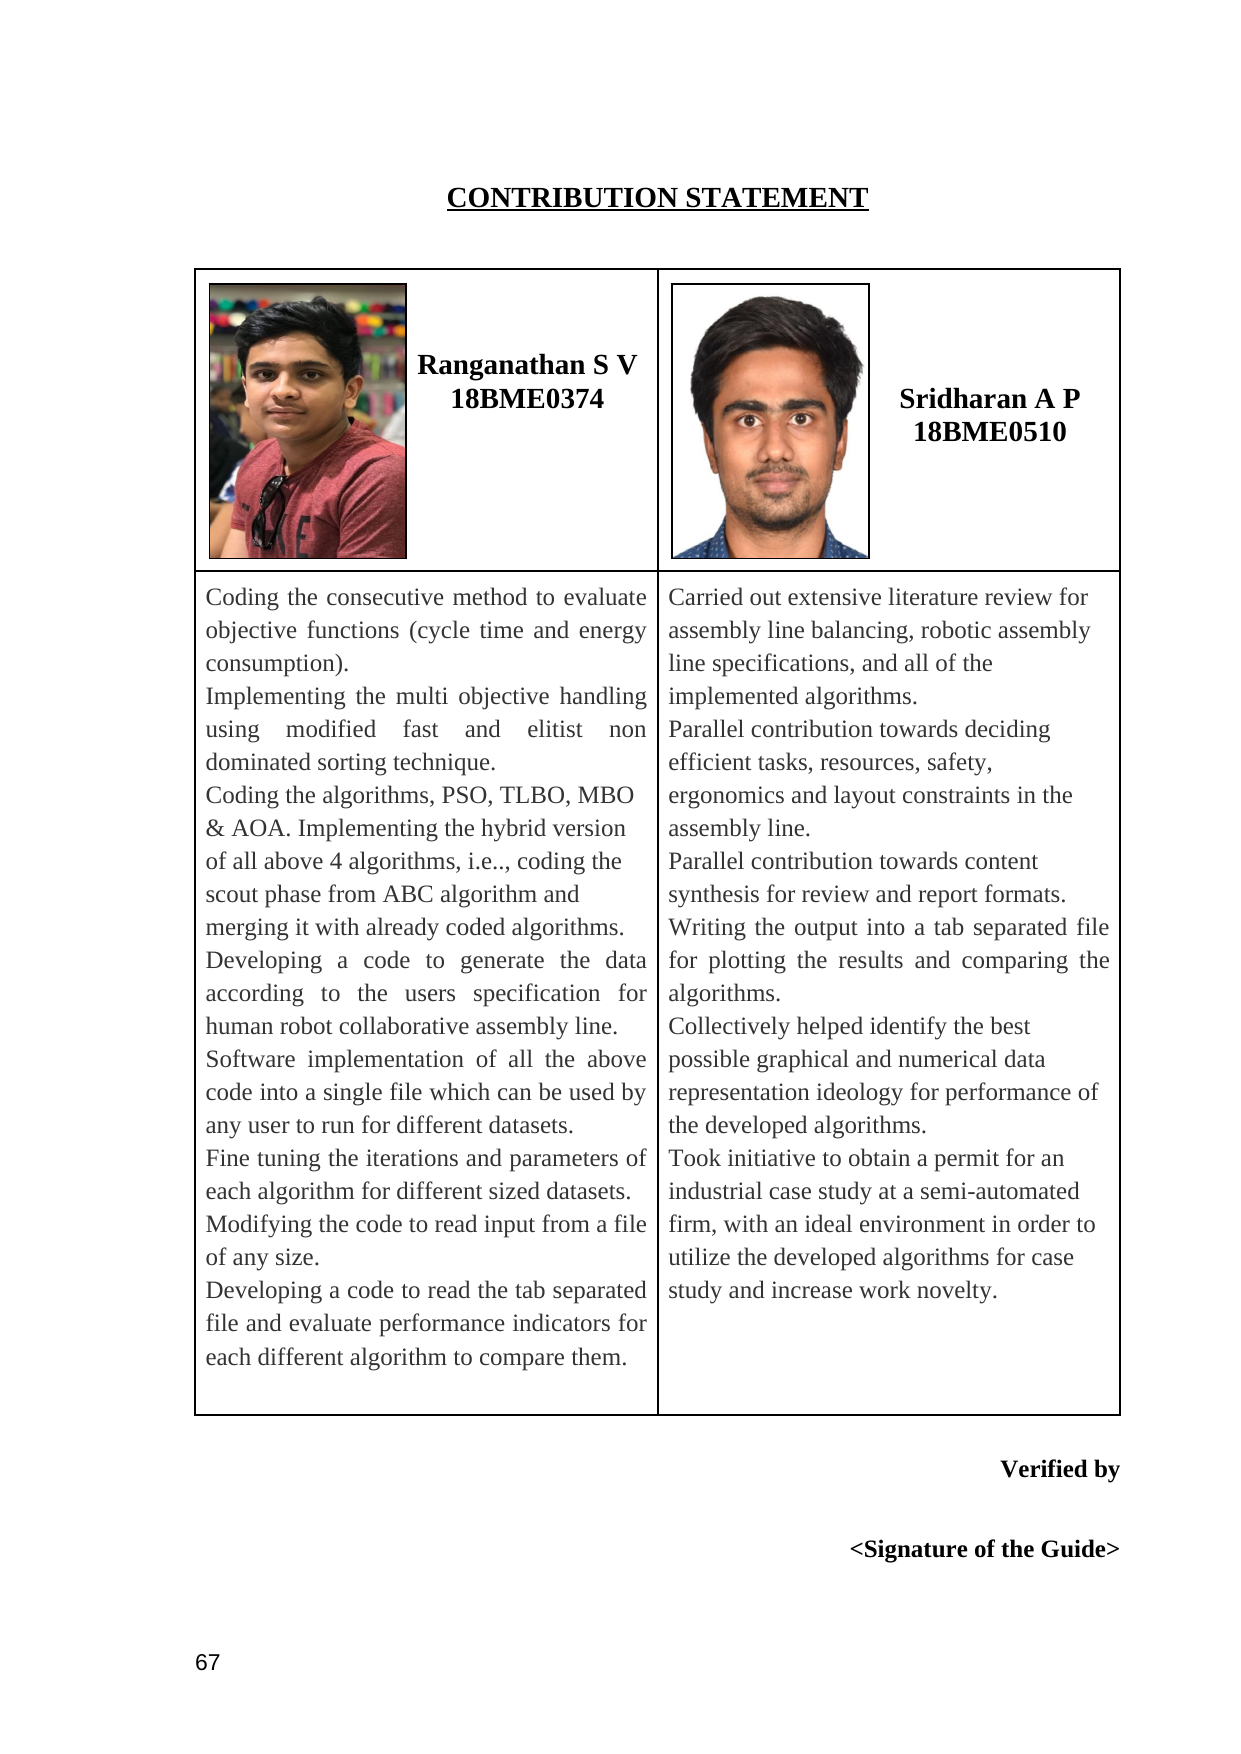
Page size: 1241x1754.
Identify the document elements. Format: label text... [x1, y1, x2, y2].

picture [210, 285, 405, 558]
text Verified by [195, 1454, 1120, 1483]
table_cell Carried out extensive literature review for assembly line balancing, robotic assembly line specifications, and all of the implemented algorithms. Parallel contribution towards deciding efficient tasks, resources, safety, ergonomics and layout constraints in the assembly line. Parallel contribution towards content synthesis for review and report formats. Writing the output into a tab separated file for plotting the results and comparing the algorithms. Collectively helped identify the best possible graphical and numerical data representation ideology for performance of the developed algorithms. Took initiative to obtain a permit for an industrial case study at a semi-automated firm, with an ideal environment in order to utilize the developed algorithms for case study and increase work novelty. [659, 572, 1119, 1414]
text CONTRIBUTION STATEMENT [195, 180, 1120, 213]
table_cell Coding the consecutive method to evaluate objective functions (cycle time and energy consumption). Implementing the multi objective handling using modified fast and elitist non dominated sorting technique. Coding the algorithms, PSO, TLBO, MBO & AOA. Implementing the hybrid version of all above 4 algorithms, i.e.., coding the scout phase from ABC algorithm and merging it with already coded algorithms. Developing a code to generate the data according to the users specification for human robot collaborative assembly line. Software implementation of all the above code into a single file which can be used by any user to run for different datasets. Fine tuning the iterations and parameters of each algorithm for different sized datasets. Modifying the code to read input from a file of any size. Developing a code to read the tab separated file and evaluate performance indicators for each different algorithm to compare them. [196, 572, 657, 1414]
picture [673, 285, 868, 558]
text <Signature of the Guide> [195, 1534, 1120, 1563]
table_header Ranganathan S V 18BME0374 [196, 270, 657, 569]
table_header Sridharan A P 18BME0510 [659, 270, 1119, 569]
